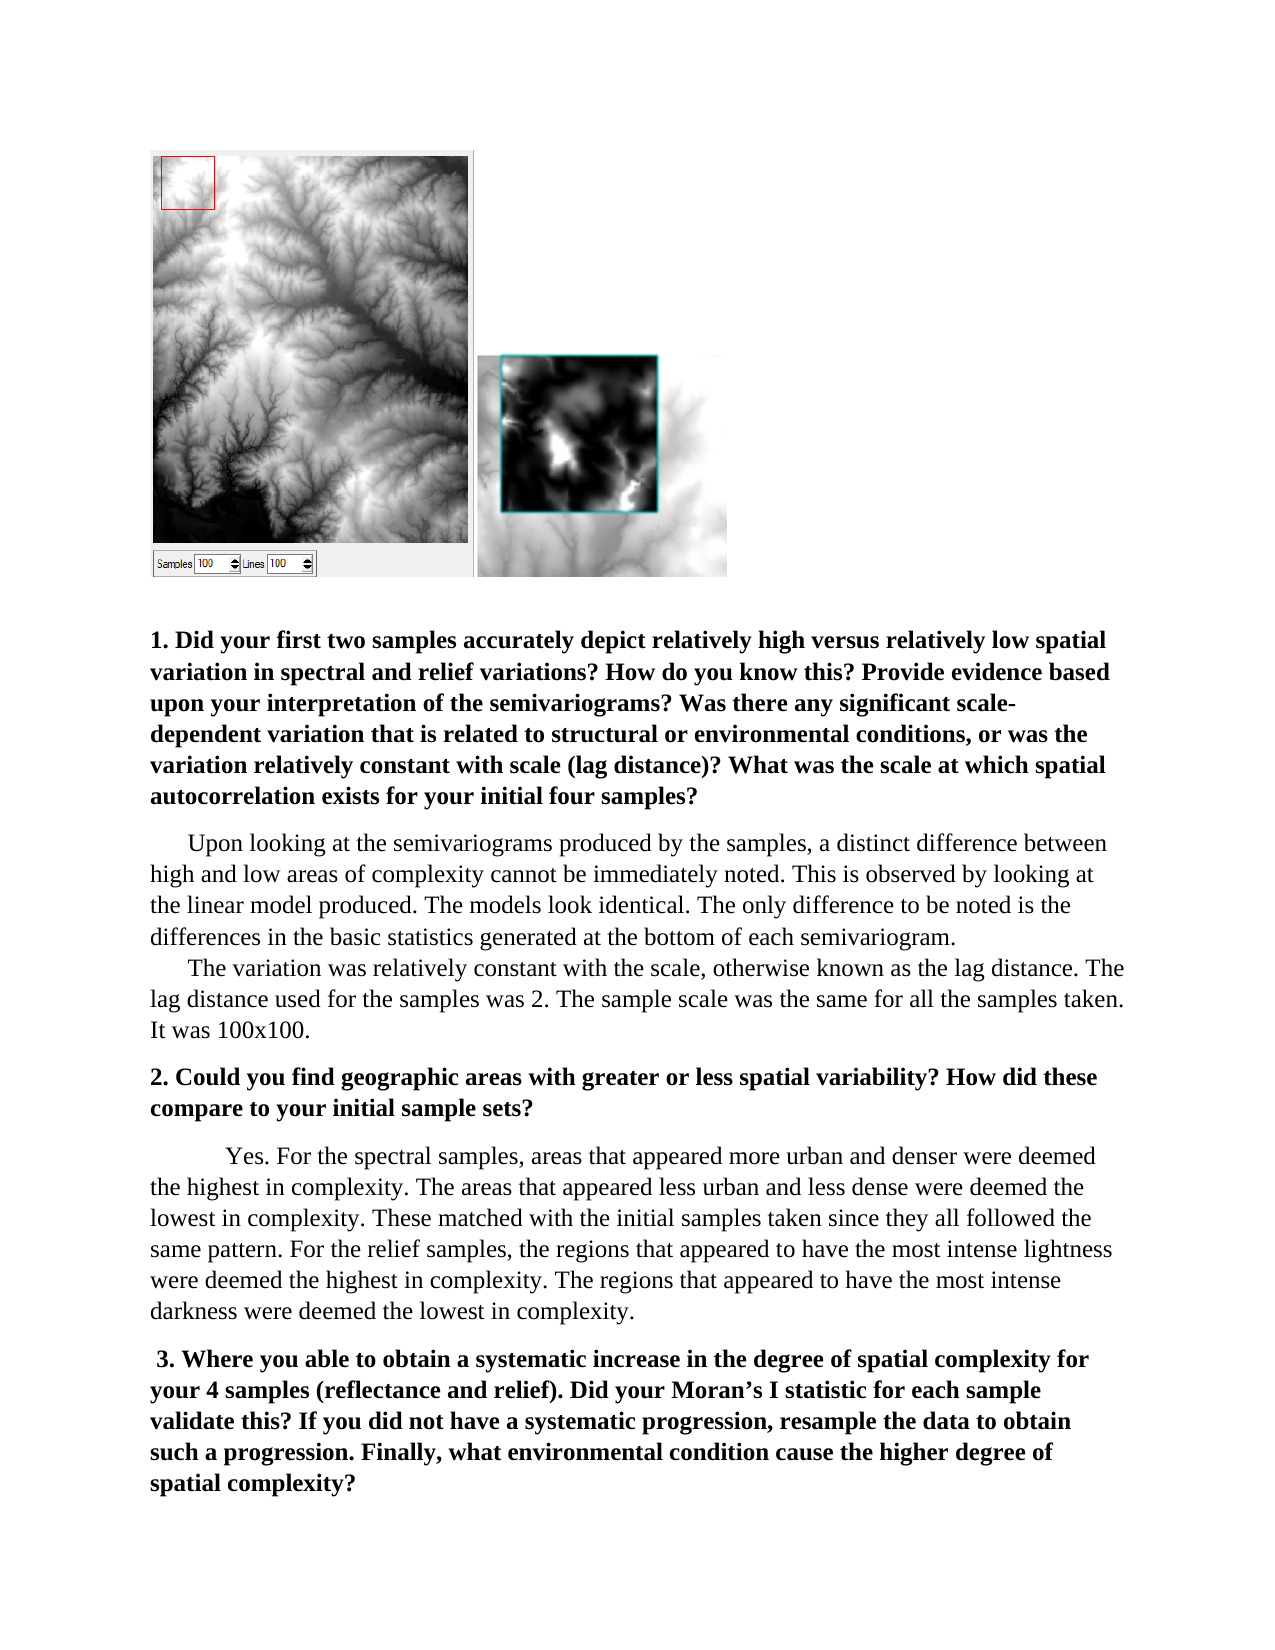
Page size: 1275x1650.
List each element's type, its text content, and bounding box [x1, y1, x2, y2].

text Yes. For the spectral samples, areas that appeared more urban and denser were deemed the highest in complexity. The areas that appeared less urban and less dense were deemed the lowest in complexity. These matched with the initial samples taken since they all followed the same pattern. For the relief samples, the regions that appeared to have the most intense lightness were deemed the highest in complexity. The regions that appeared to have the most intense darkness were deemed the lowest in complexity. [150, 1141, 1125, 1325]
text 1. Did your first two samples accurately depict relatively high versus relatively low spatial variation in spectral and relief variations? How do you know this? Provide evidence based upon your interpretation of the semivariograms? Was there any significant scale-dependent variation that is related to structural or environmental conditions, or was the variation relatively constant with scale (lag distance)? What was the scale at which spatial autocorrelation exists for your initial four samples? [150, 626, 1125, 809]
text 3. Where you able to obtain a systematic increase in the degree of spatial complexity for your 4 samples (reflectance and relief). Did your Moran’s I statistic for each sample validate this? If you did not have a systematic progression, resample the data to obtain such a progression. Finally, what environmental condition cause the higher degree of spatial complexity? [150, 1344, 1125, 1497]
picture [150, 150, 727, 577]
text 2. Could you find geographic areas with greater or less spatial variability? How did these compare to your initial sample sets? [150, 1062, 1125, 1122]
list The variation was relatively constant with the scale, otherwise known as the lag distance. The lag distance used for the samples was 2. The sample scale was the same for all the samples taken. It was 100x100. [150, 953, 1125, 1043]
list Upon looking at the semivariograms produced by the samples, a distinct difference between high and low areas of complexity cannot be immediately noted. This is observed by looking at the linear model produced. The models look identical. The only difference to be noted is the differences in the basic statistics generated at the bottom of each semivariogram. [150, 828, 1125, 950]
